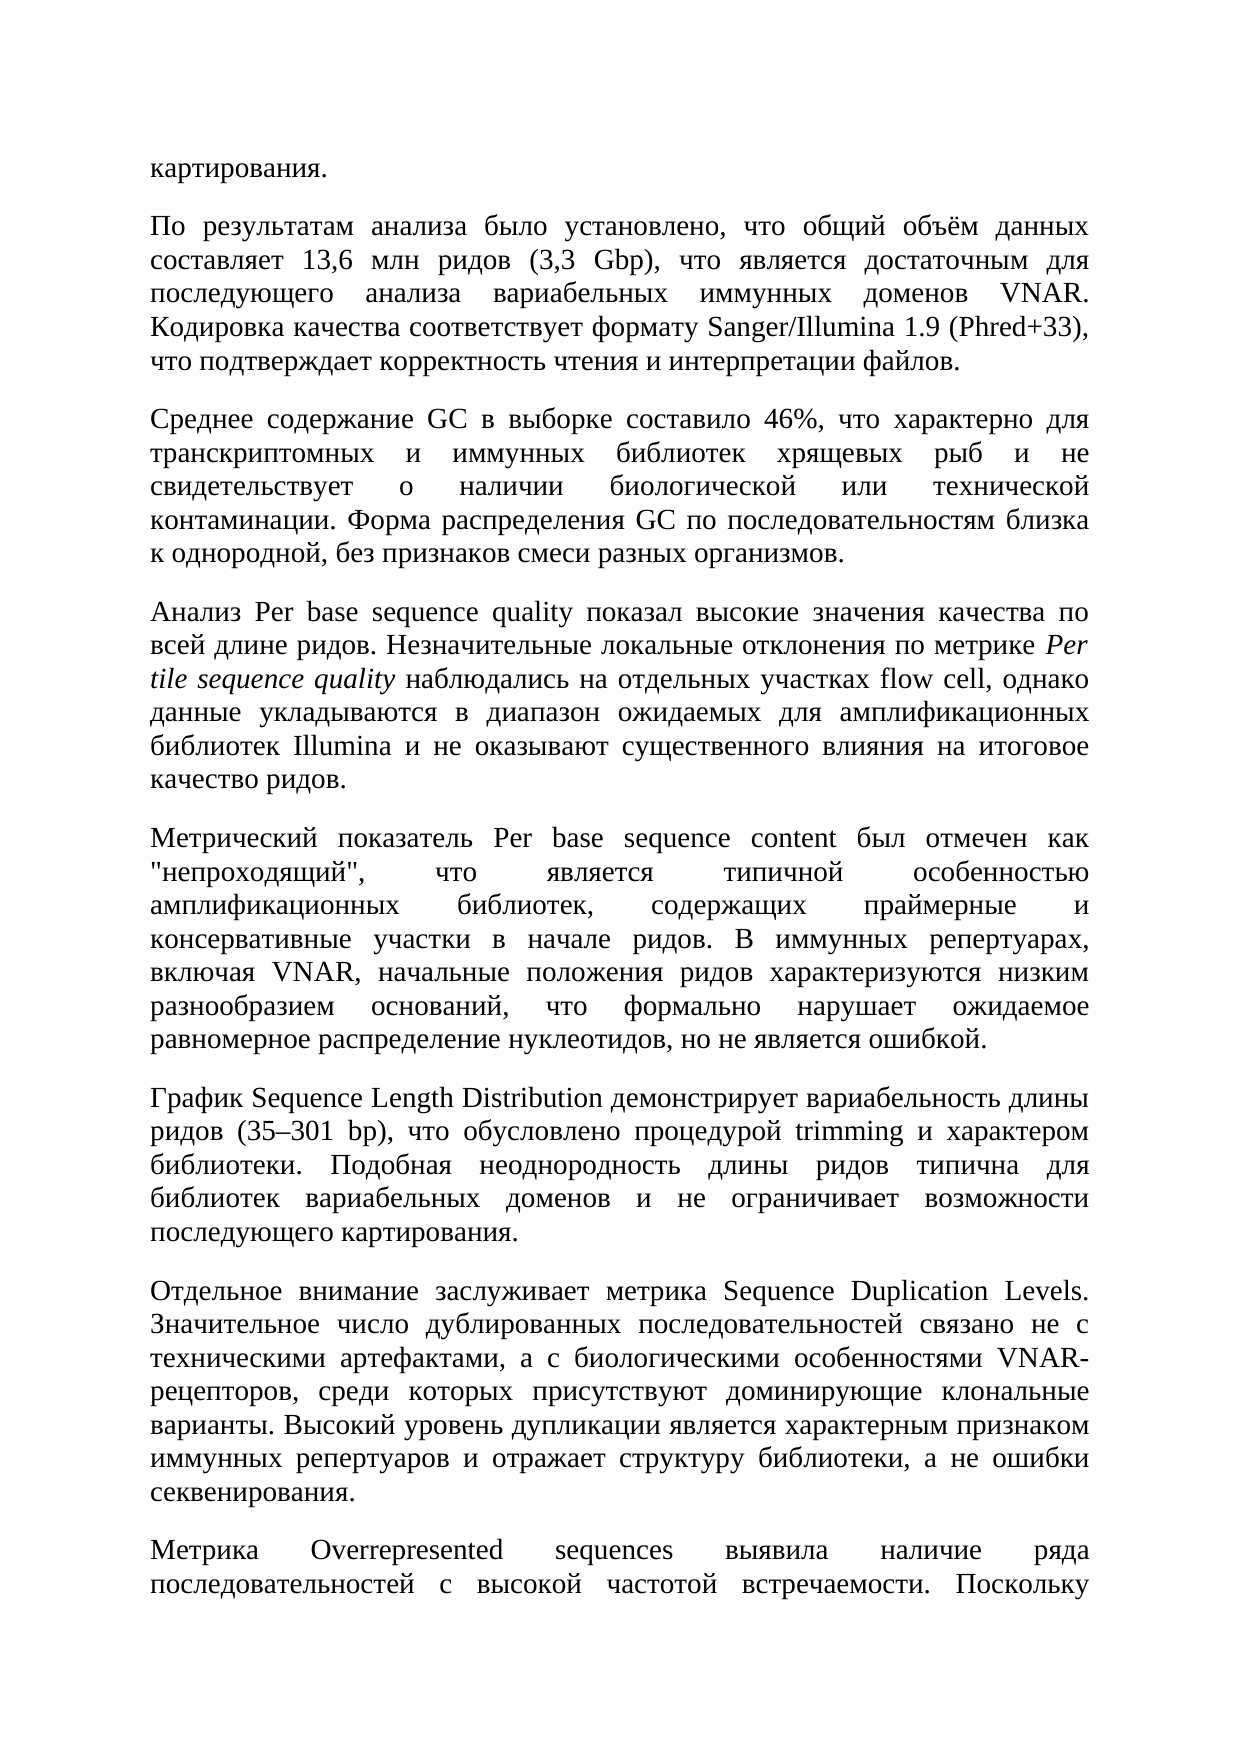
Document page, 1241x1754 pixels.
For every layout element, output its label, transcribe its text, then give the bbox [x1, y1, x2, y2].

text Метрический показатель Per base sequence content был отмечен как "непроходящий", что является типичной особенностью амплификационных библиотек, содержащих праймерные и консервативные участки в начале ридов. В иммунных репертуарах, включая VNAR, начальные положения ридов характеризуются низким разнообразием оснований, что формально нарушает ожидаемое равномерное распределение нуклеотидов, но не является ошибкой. [150, 820, 1090, 1055]
text Анализ Per base sequence quality показал высокие значения качества по всей длине ридов. Незначительные локальные отклонения по метрике Per tile sequence quality наблюдались на отдельных участках flow cell, однако данные укладываются в диапазон ожидаемых для амплификационных библиотек Illumina и не оказывают существенного влияния на итоговое качество ридов. [150, 594, 1090, 795]
text По результатам анализа было установлено, что общий объём данных составляет 13,6 млн ридов (3,3 Gbp), что является достаточным для последующего анализа вариабельных иммунных доменов VNAR. Кодировка качества соответствует формату Sanger/Illumina 1.9 (Phred+33), что подтверждает корректность чтения и интерпретации файлов. [150, 208, 1090, 376]
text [150, 1532, 1090, 1599]
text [150, 150, 1090, 183]
text Отдельное внимание заслуживает метрика Sequence Duplication Levels. Значительное число дублированных последовательностей связано не с техническими артефактами, а с биологическими особенностями VNAR-рецепторов, среди которых присутствуют доминирующие клональные варианты. Высокий уровень дупликации является характерным признаком иммунных репертуаров и отражает структуру библиотеки, а не ошибки секвенирования. [150, 1273, 1090, 1507]
text Среднее содержание GC в выборке составило 46%, что характерно для транскриптомных и иммунных библиотек хрящевых рыб и не свидетельствует о наличии биологической или технической контаминации. Форма распределения GC по последовательностям близка к однородной, без признаков смеси разных организмов. [150, 401, 1090, 569]
text График Sequence Length Distribution демонстрирует вариабельность длины ридов (35–301 bp), что обусловлено процедурой trimming и характером библиотеки. Подобная неоднородность длины ридов типична для библиотек вариабельных доменов и не ограничивает возможности последующего картирования. [150, 1080, 1090, 1248]
